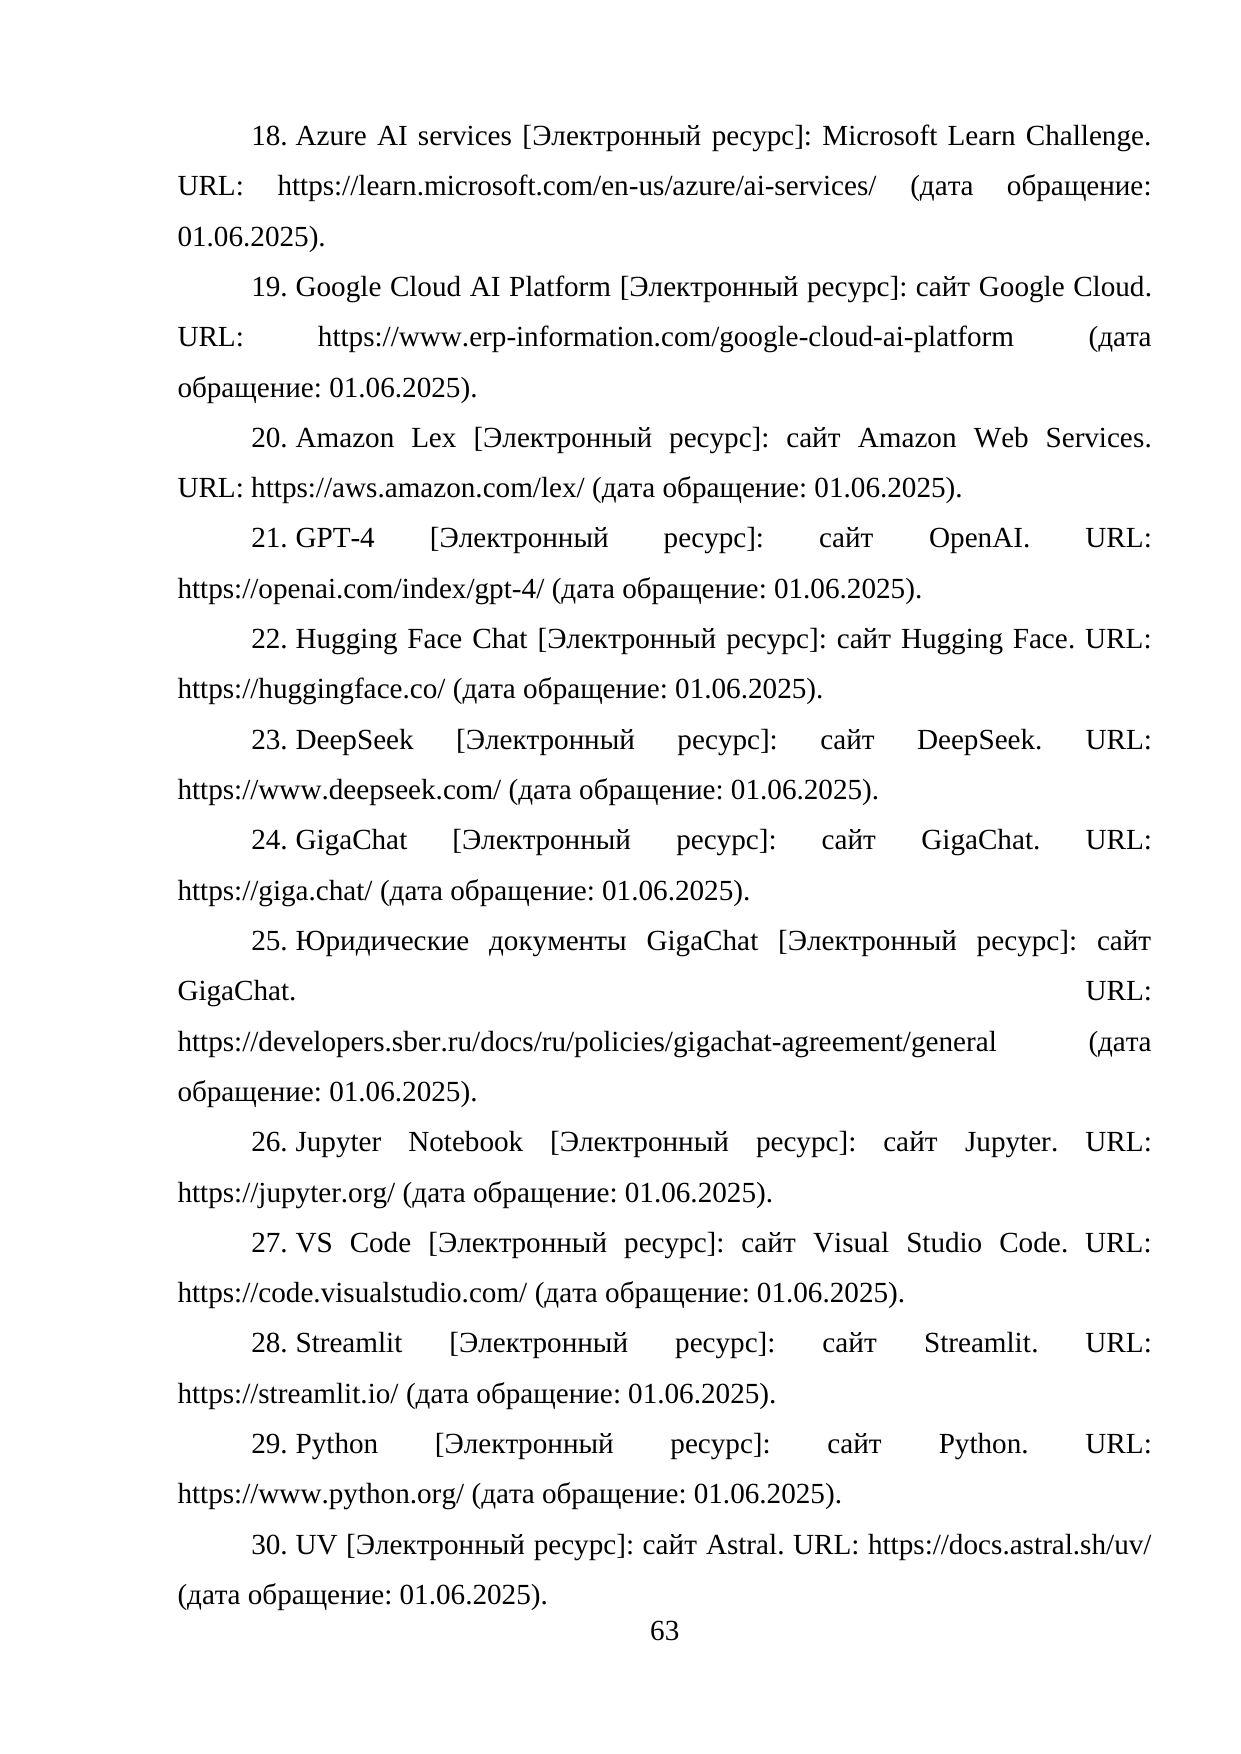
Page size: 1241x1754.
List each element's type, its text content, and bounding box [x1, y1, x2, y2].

list Python [Электронный ресурс]: сайт Python. URL: https://www.python.org/ (дата обращение: 01.06.2025). [177, 1426, 1152, 1510]
list Google Cloud AI Platform [Электронный ресурс]: сайт Google Cloud. URL: https://www.erp-information.com/google-cloud-ai-platform (дата обращение: 01.06.2025). [177, 269, 1152, 403]
list Streamlit [Электронный ресурс]: сайт Streamlit. URL: https://streamlit.io/ (дата обращение: 01.06.2025). [177, 1326, 1152, 1409]
list Jupyter Notebook [Электронный ресурс]: сайт Jupyter. URL: https://jupyter.org/ (дата обращение: 01.06.2025). [177, 1124, 1152, 1208]
list Юридические документы GigaChat [Электронный ресурс]: сайт GigaChat. URL: https://developers.sber.ru/docs/ru/policies/gigachat-agreement/general (дата обращение: 01.06.2025). [177, 923, 1152, 1108]
list DeepSeek [Электронный ресурс]: сайт DeepSeek. URL: https://www.deepseek.com/ (дата обращение: 01.06.2025). [177, 722, 1152, 806]
list Azure AI services [Электронный ресурс]: Microsoft Learn Challenge. URL: https://learn.microsoft.com/en-us/azure/ai-services/ (дата обращение: 01.06.2025). [177, 118, 1152, 252]
list Amazon Lex [Электронный ресурс]: сайт Amazon Web Services. URL: https://aws.amazon.com/lex/ (дата обращение: 01.06.2025). [177, 420, 1152, 504]
list UV [Электронный ресурс]: сайт Astral. URL: https://docs.astral.sh/uv/ (дата обращение: 01.06.2025). [177, 1527, 1152, 1611]
list VS Code [Электронный ресурс]: сайт Visual Studio Code. URL: https://code.visualstudio.com/ (дата обращение: 01.06.2025). [177, 1225, 1152, 1309]
list Hugging Face Chat [Электронный ресурс]: сайт Hugging Face. URL: https://huggingface.co/ (дата обращение: 01.06.2025). [177, 621, 1152, 705]
list GPT-4 [Электронный ресурс]: сайт OpenAI. URL: https://openai.com/index/gpt-4/ (дата обращение: 01.06.2025). [177, 521, 1152, 604]
list GigaChat [Электронный ресурс]: сайт GigaChat. URL: https://giga.chat/ (дата обращение: 01.06.2025). [177, 822, 1152, 906]
